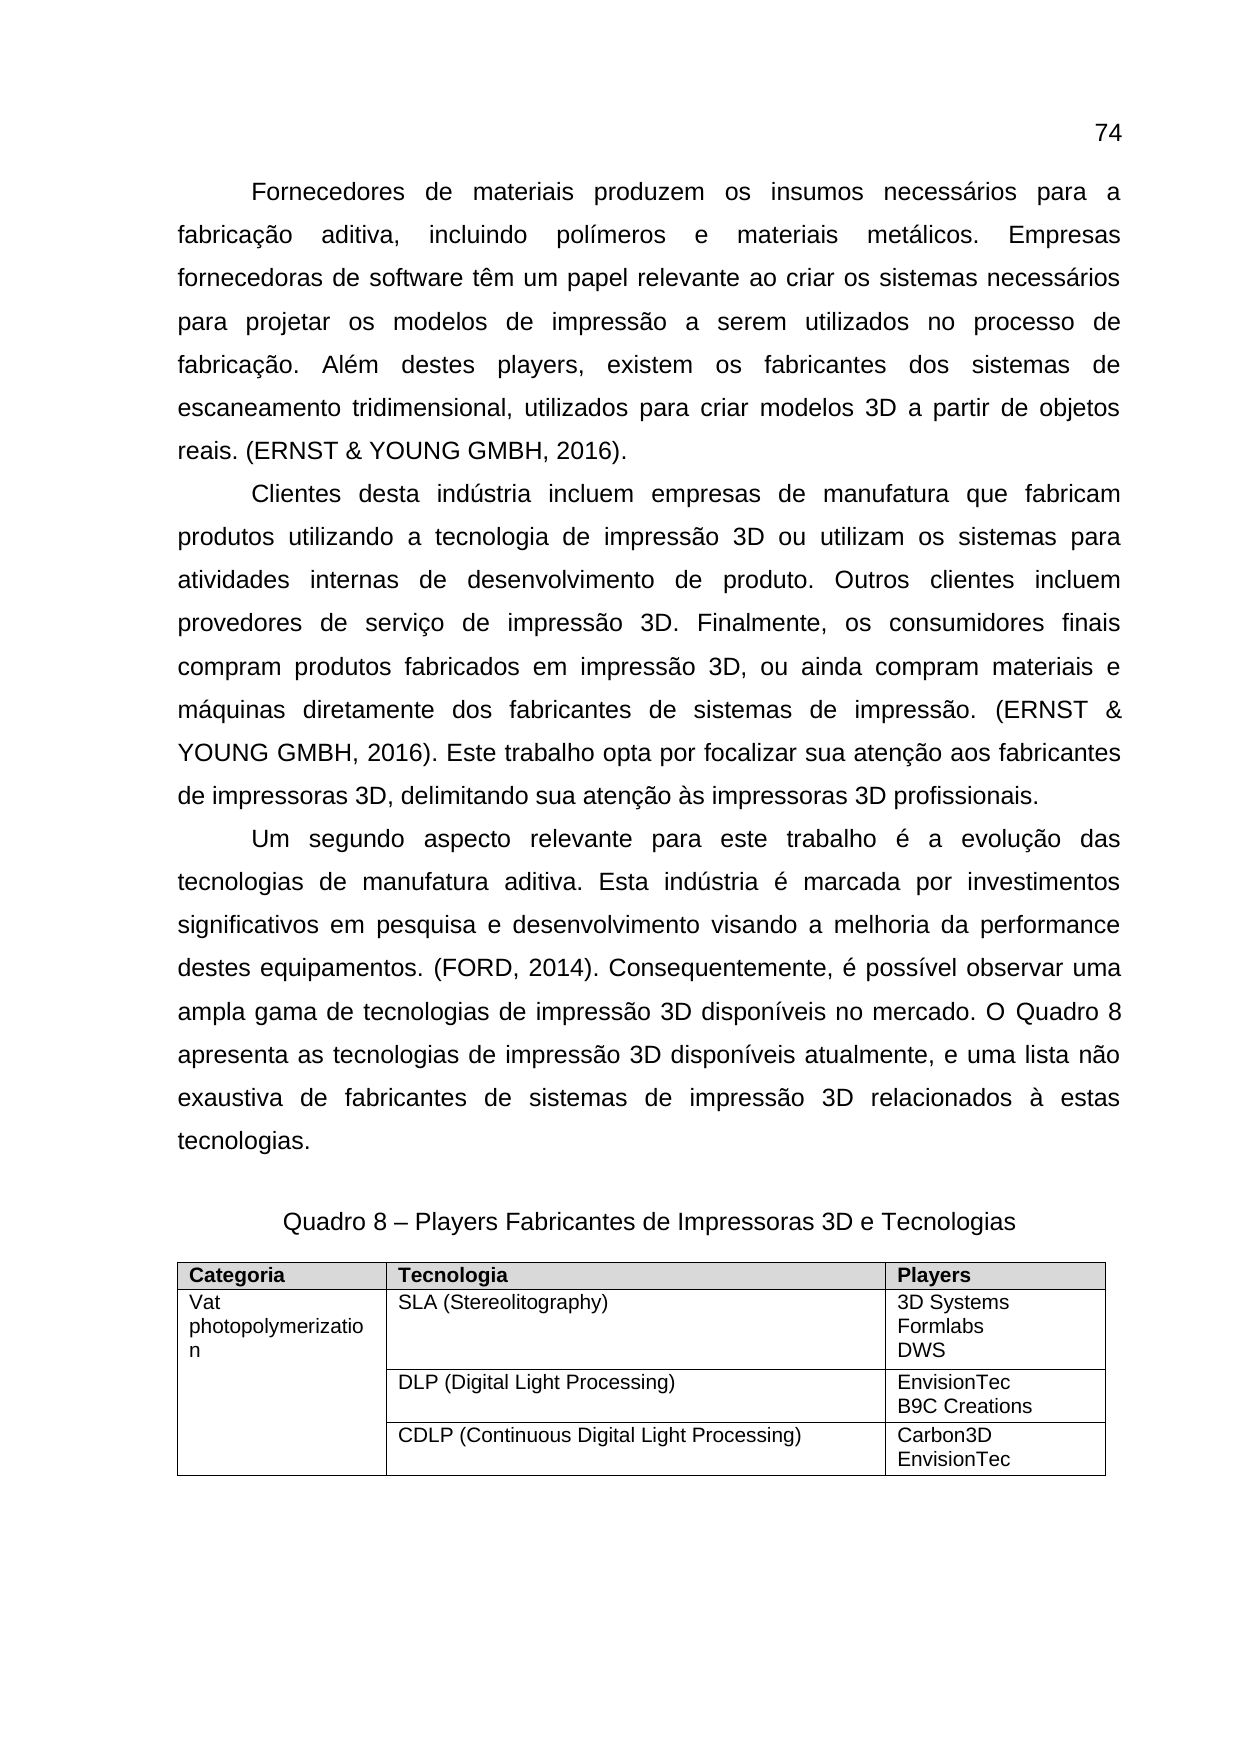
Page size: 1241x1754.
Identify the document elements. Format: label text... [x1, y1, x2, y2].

table_cell DLP (Digital Light Processing) [387, 1370, 885, 1422]
table_header Players [886, 1263, 1105, 1289]
text Clientes desta indústria incluem empresas de manufatura que fabricam produtos utilizando a tecnologia de impressão 3D ou utilizam os sistemas para atividades internas de desenvolvimento de produto. Outros clientes incluem provedores de serviço de impressão 3D. Finalmente, os consumidores finais compram produtos fabricados em impressão 3D, ou ainda compram materiais e máquinas diretamente dos fabricantes de sistemas de impressão. (ERNST & YOUNG GMBH, 2016). Este trabalho opta por focalizar sua atenção aos fabricantes de impressoras 3D, delimitando sua atenção às impressoras 3D profissionais. [177, 479, 1122, 810]
table_cell SLA (Stereolitography) [387, 1290, 885, 1368]
table_header Categoria [178, 1263, 386, 1289]
text Fornecedores de materiais produzem os insumos necessários para a fabricação aditiva, incluindo polímeros e materiais metálicos. Empresas fornecedoras de software têm um papel relevante ao criar os sistemas necessários para projetar os modelos de impressão a serem utilizados no processo de fabricação. Além destes players, existem os fabricantes dos sistemas de escaneamento tridimensional, utilizados para criar modelos 3D a partir de objetos reais. (ERNST & YOUNG GMBH, 2016). [177, 177, 1122, 465]
table_cell CDLP (Continuous Digital Light Processing) [387, 1423, 885, 1475]
table_cell Vat photopolymerization [178, 1290, 386, 1475]
table_cell EnvisionTec B9C Creations [886, 1370, 1105, 1422]
table_cell 3D Systems Formlabs DWS [886, 1290, 1105, 1368]
table_cell Carbon3D EnvisionTec [886, 1423, 1105, 1475]
text Um segundo aspecto relevante para este trabalho é a evolução das tecnologias de manufatura aditiva. Esta indústria é marcada por investimentos significativos em pesquisa e desenvolvimento visando a melhoria da performance destes equipamentos. (FORD, 2014). Consequentemente, é possível observar uma ampla gama de tecnologias de impressão 3D disponíveis no mercado. O Quadro 8 apresenta as tecnologias de impressão 3D disponíveis atualmente, e uma lista não exaustiva de fabricantes de sistemas de impressão 3D relacionados à estas tecnologias. [177, 824, 1122, 1155]
table_header Tecnologia [387, 1263, 885, 1289]
